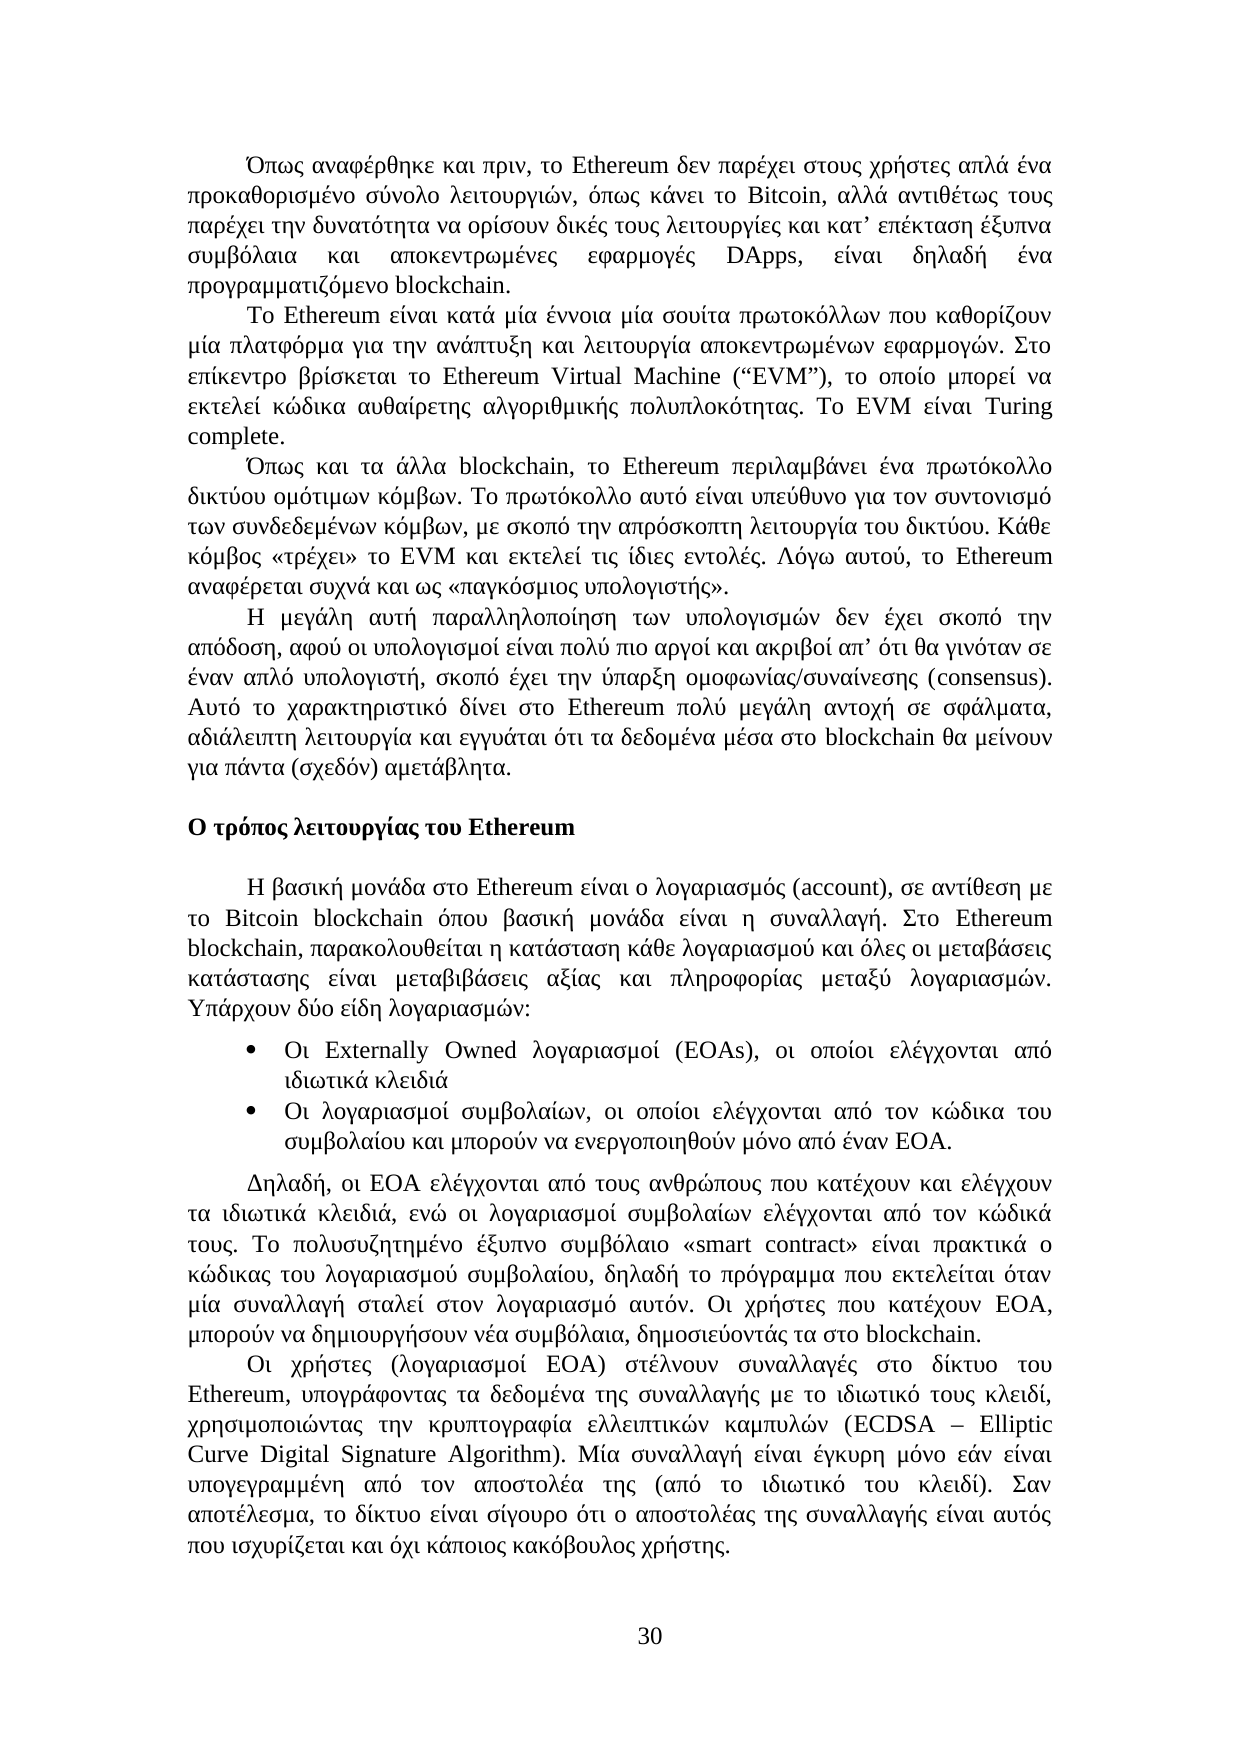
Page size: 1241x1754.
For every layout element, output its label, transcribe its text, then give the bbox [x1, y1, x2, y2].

text Όπως και τα άλλα blockchain, το Ethereum περιλαμβάνει ένα πρωτόκολλο δικτύου ομότιμων κόμβων. Το πρωτόκολλο αυτό είναι υπεύθυνο για τον συντονισμό των συνδεδεμένων κόμβων, με σκοπό την απρόσκοπτη λειτουργία του δικτύου. Κάθε κόμβος «τρέχει» το EVM και εκτελεί τις ίδιες εντολές. Λόγω αυτού, το Ethereum αναφέρεται συχνά και ως «παγκόσμιος υπολογιστής». [187, 451, 1053, 600]
list Οι λογαριασμοί συμβολαίων, οι οποίοι ελέγχονται από τον κώδικα του συμβολαίου και μπορούν να ενεργοποιηθούν μόνο από έναν EOA. [247, 1096, 1053, 1154]
text Ο τρόπος λειτουργίας του Ethereum [187, 812, 1053, 841]
text Οι χρήστες (λογαριασμοί EOA) στέλνουν συναλλαγές στο δίκτυο του Ethereum, υπογράφοντας τα δεδομένα της συναλλαγής με το ιδιωτικό τους κλειδί, χρησιμοποιώντας την κρυπτογραφία ελλειπτικών καμπυλών (ECDSA – Elliptic Curve Digital Signature Algorithm). Μία συναλλαγή είναι έγκυρη μόνο εάν είναι υπογεγραμμένη από τον αποστολέα της (από το ιδιωτικό του κλειδί). Σαν αποτέλεσμα, το δίκτυο είναι σίγουρο ότι ο αποστολέας της συναλλαγής είναι αυτός που ισχυρίζεται και όχι κάποιος κακόβουλος χρήστης. [187, 1349, 1053, 1558]
text Όπως αναφέρθηκε και πριν, το Ethereum δεν παρέχει στους χρήστες απλά ένα προκαθορισμένο σύνολο λειτουργιών, όπως κάνει το Bitcoin, αλλά αντιθέτως τους παρέχει την δυνατότητα να ορίσουν δικές τους λειτουργίες και κατ’ επέκταση έξυπνα συμβόλαια και αποκεντρωμένες εφαρμογές DApps, είναι δηλαδή ένα προγραμματιζόμενο blockchain. [187, 150, 1053, 299]
text Η βασική μονάδα στο Ethereum είναι ο λογαριασμός (account), σε αντίθεση με το Bitcoin blockchain όπου βασική μονάδα είναι η συναλλαγή. Στο Ethereum blockchain, παρακολουθείται η κατάσταση κάθε λογαριασμού και όλες οι μεταβάσεις κατάστασης είναι μεταβιβάσεις αξίας και πληροφορίας μεταξύ λογαριασμών. Υπάρχουν δύο είδη λογαριασμών: [187, 872, 1053, 1022]
list Οι Externally Owned λογαριασμοί (EOAs), οι οποίοι ελέγχονται από ιδιωτικά κλειδιά [247, 1036, 1053, 1094]
text Η μεγάλη αυτή παραλληλοποίηση των υπολογισμών δεν έχει σκοπό την απόδοση, αφού οι υπολογισμοί είναι πολύ πιο αργοί και ακριβοί απ’ ότι θα γινόταν σε έναν απλό υπολογιστή, σκοπό έχει την ύπαρξη ομοφωνίας/συναίνεσης (consensus). Αυτό το χαρακτηριστικό δίνει στο Ethereum πολύ μεγάλη αντοχή σε σφάλματα, αδιάλειπτη λειτουργία και εγγυάται ότι τα δεδομένα μέσα στο blockchain θα μείνουν για πάντα (σχεδόν) αμετάβλητα. [187, 602, 1053, 781]
text To Ethereum είναι κατά μία έννοια μία σουίτα πρωτοκόλλων που καθορίζουν μία πλατφόρμα για την ανάπτυξη και λειτουργία αποκεντρωμένων εφαρμογών. Στο επίκεντρο βρίσκεται το Ethereum Virtual Machine (“EVM”), το οποίο μπορεί να εκτελεί κώδικα αυθαίρετης αλγοριθμικής πολυπλοκότητας. Το EVM είναι Turing complete. [187, 301, 1053, 450]
text Δηλαδή, οι EOA ελέγχονται από τους ανθρώπους που κατέχουν και ελέγχουν τα ιδιωτικά κλειδιά, ενώ οι λογαριασμοί συμβολαίων ελέγχονται από τον κώδικά τους. Το πολυσυζητημένο έξυπνο συμβόλαιο «smart contract» είναι πρακτικά ο κώδικας του λογαριασμού συμβολαίου, δηλαδή το πρόγραμμα που εκτελείται όταν μία συναλλαγή σταλεί στον λογαριασμό αυτόν. Οι χρήστες που κατέχουν EOA, μπορούν να δημιουργήσουν νέα συμβόλαια, δημοσιεύοντάς τα στο blockchain. [187, 1168, 1053, 1348]
